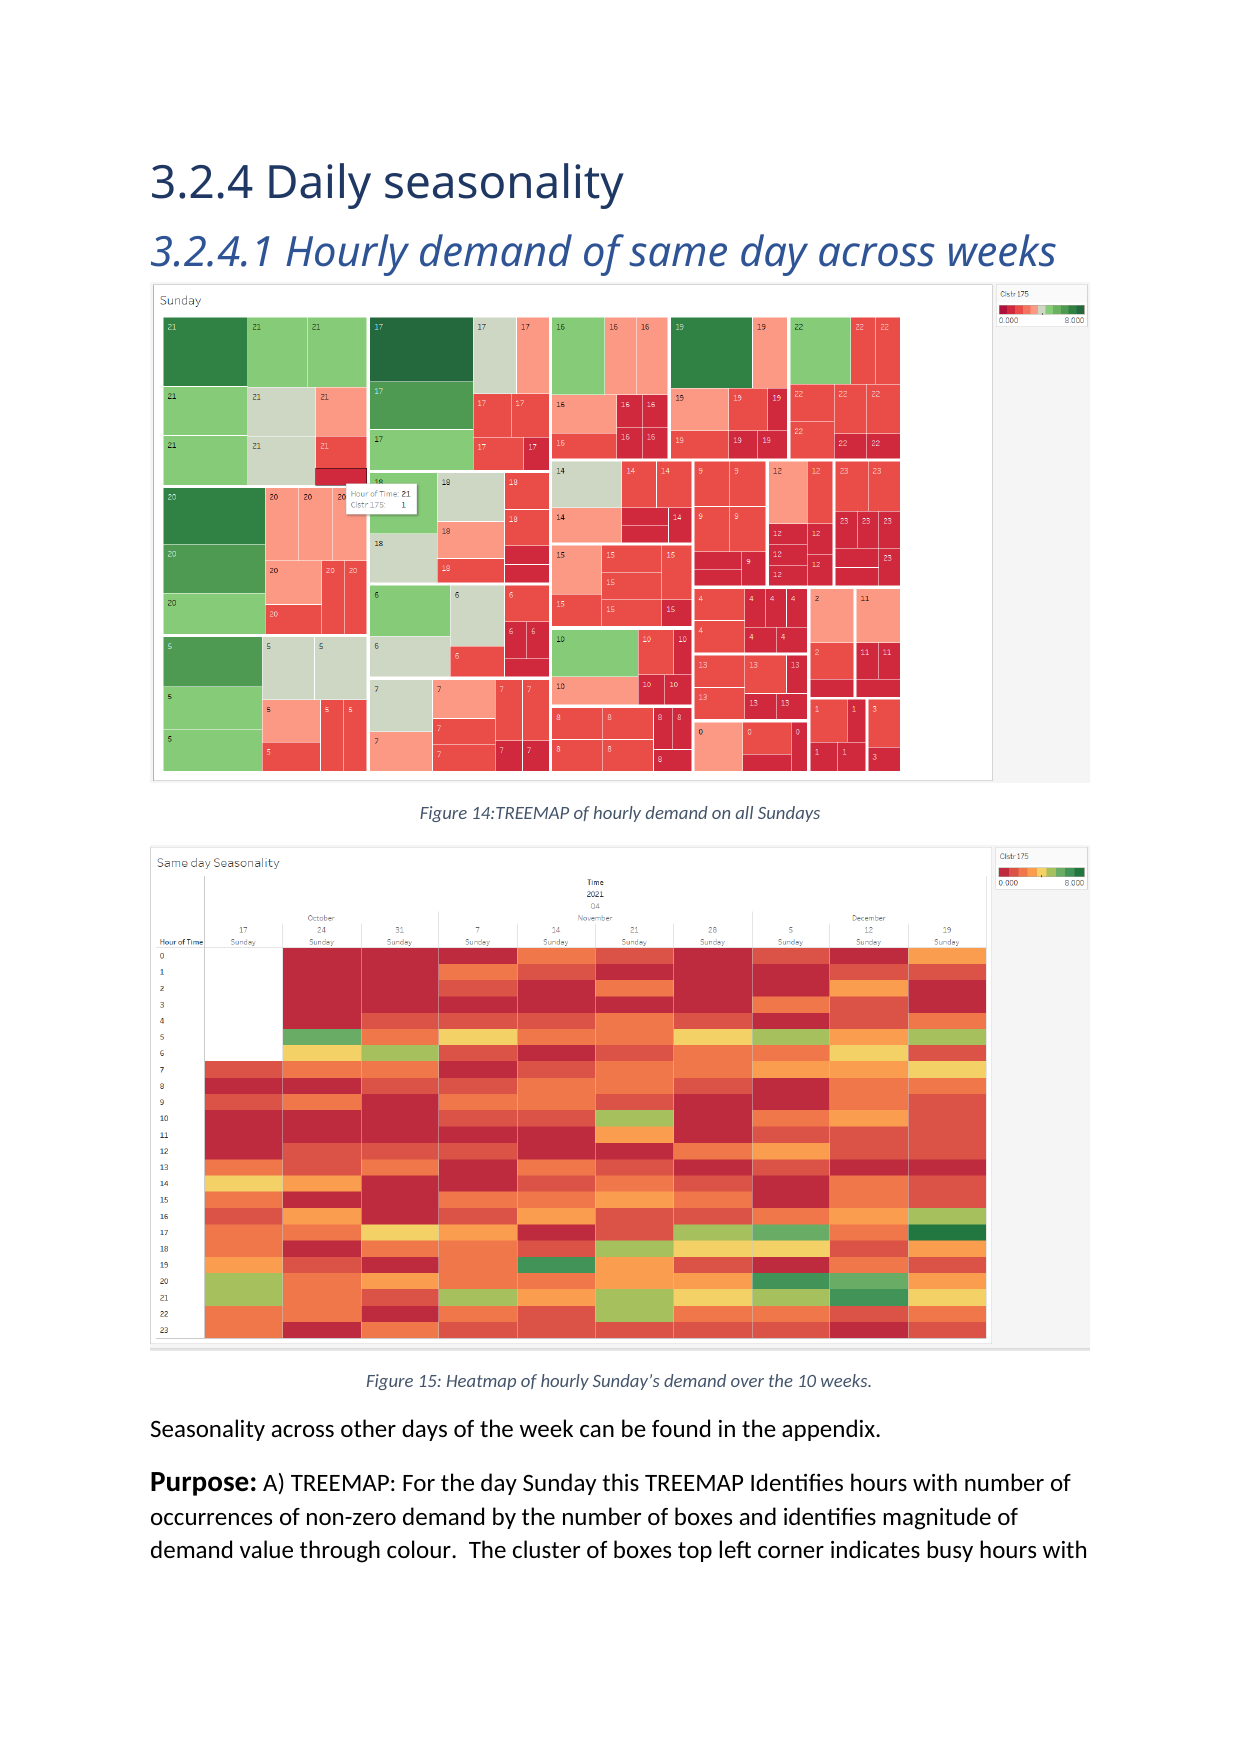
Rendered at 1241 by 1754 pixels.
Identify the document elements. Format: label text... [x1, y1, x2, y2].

picture [150, 845, 1091, 1351]
subtitle 3.2.4.1 Hourly demand of same day across weeks [150, 221, 1090, 278]
picture [150, 282, 1091, 783]
text Figure 14:TREEMAP of hourly demand on all Sundays [150, 801, 1090, 824]
text Figure 15: Heatmap of hourly Sunday’s demand over the 10 weeks. [150, 1369, 1090, 1392]
subtitle 3.2.4 Daily seasonality [150, 150, 1090, 212]
text Seasonality across other days of the week can be found in the appendix. [150, 1413, 1090, 1444]
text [150, 1463, 1090, 1564]
